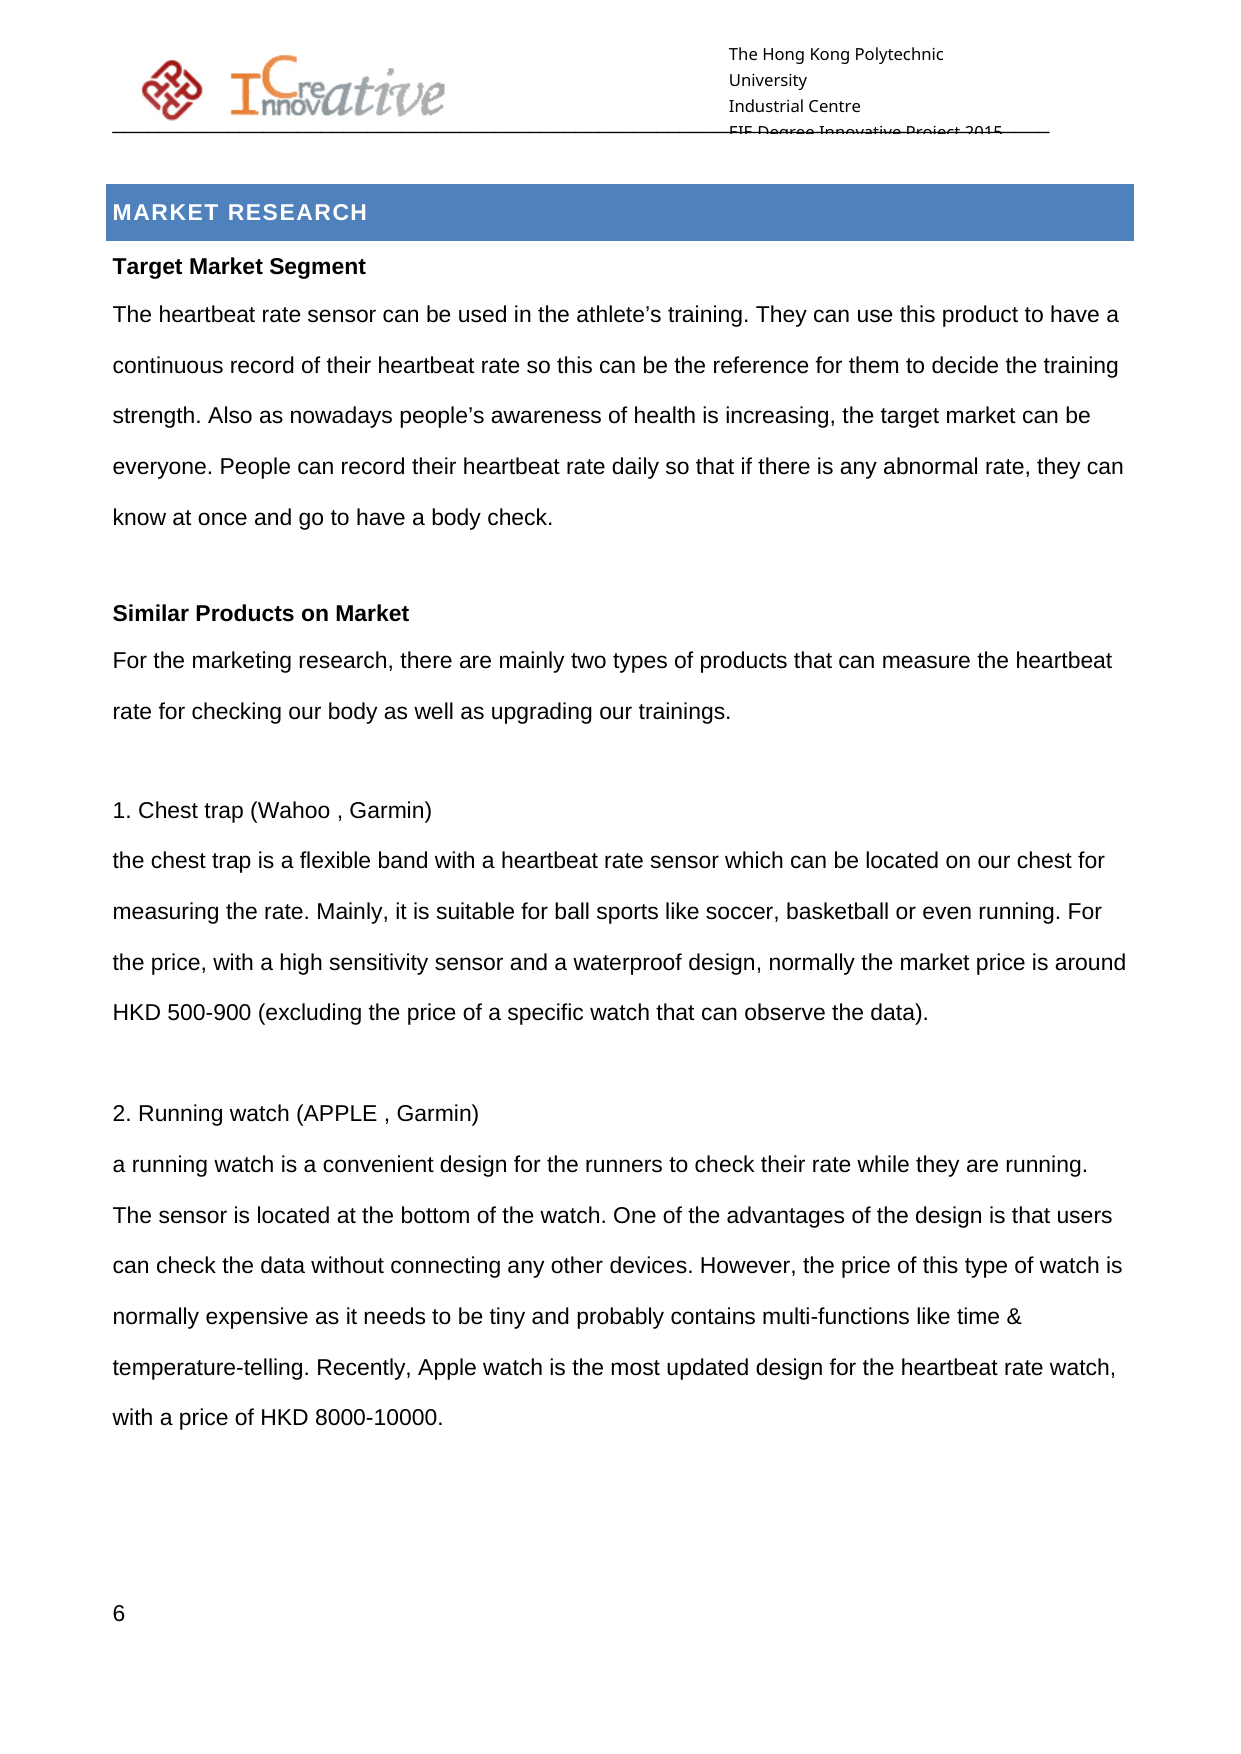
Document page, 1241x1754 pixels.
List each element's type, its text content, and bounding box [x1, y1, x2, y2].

text Target Market Segment [112, 244, 1128, 288]
text 1. Chest trap (Wahoo , Garmin) the chest trap is a flexible band with a heartbeat rate sensor which can be located on our chest for measuring the rate. Mainly, it is suitable for ball sports like soccer, basketball or even running. For the price, with a high sensitivity sensor and a waterproof design, normally the market price is around HKD 500-900 (excluding the price of a specific watch that can observe the data). 2. Running watch (APPLE , Garmin) a running watch is a convenient design for the runners to check their rate while they are running. The sensor is located at the bottom of the watch. One of the advantages of the design is that users can check the data without connecting any other devices. However, the price of this type of watch is normally expensive as it needs to be tiny and probably contains multi-functions like time & temperature-telling. Recently, Apple watch is the most updated design for the heartbeat rate watch, with a price of HKD 8000-10000. [112, 737, 1128, 1439]
text The heartbeat rate sensor can be used in the athlete’s training. They can use this product to have a continuous record of their heartbeat rate so this can be the reference for them to decide the training strength. Also as nowadays people’s awareness of health is increasing, the target market can be everyone. People can record their heartbeat rate daily so that if there is any abnormal rate, they can know at once and go to have a body check. [112, 292, 1128, 539]
text For the marketing research, there are mainly two types of products that can measure the heartbeat rate for checking our body as well as upgrading our trainings. [112, 639, 1128, 733]
picture [111, 38, 487, 152]
text Similar Products on Market [112, 591, 1128, 635]
subtitle Market Research [113, 190, 1128, 234]
